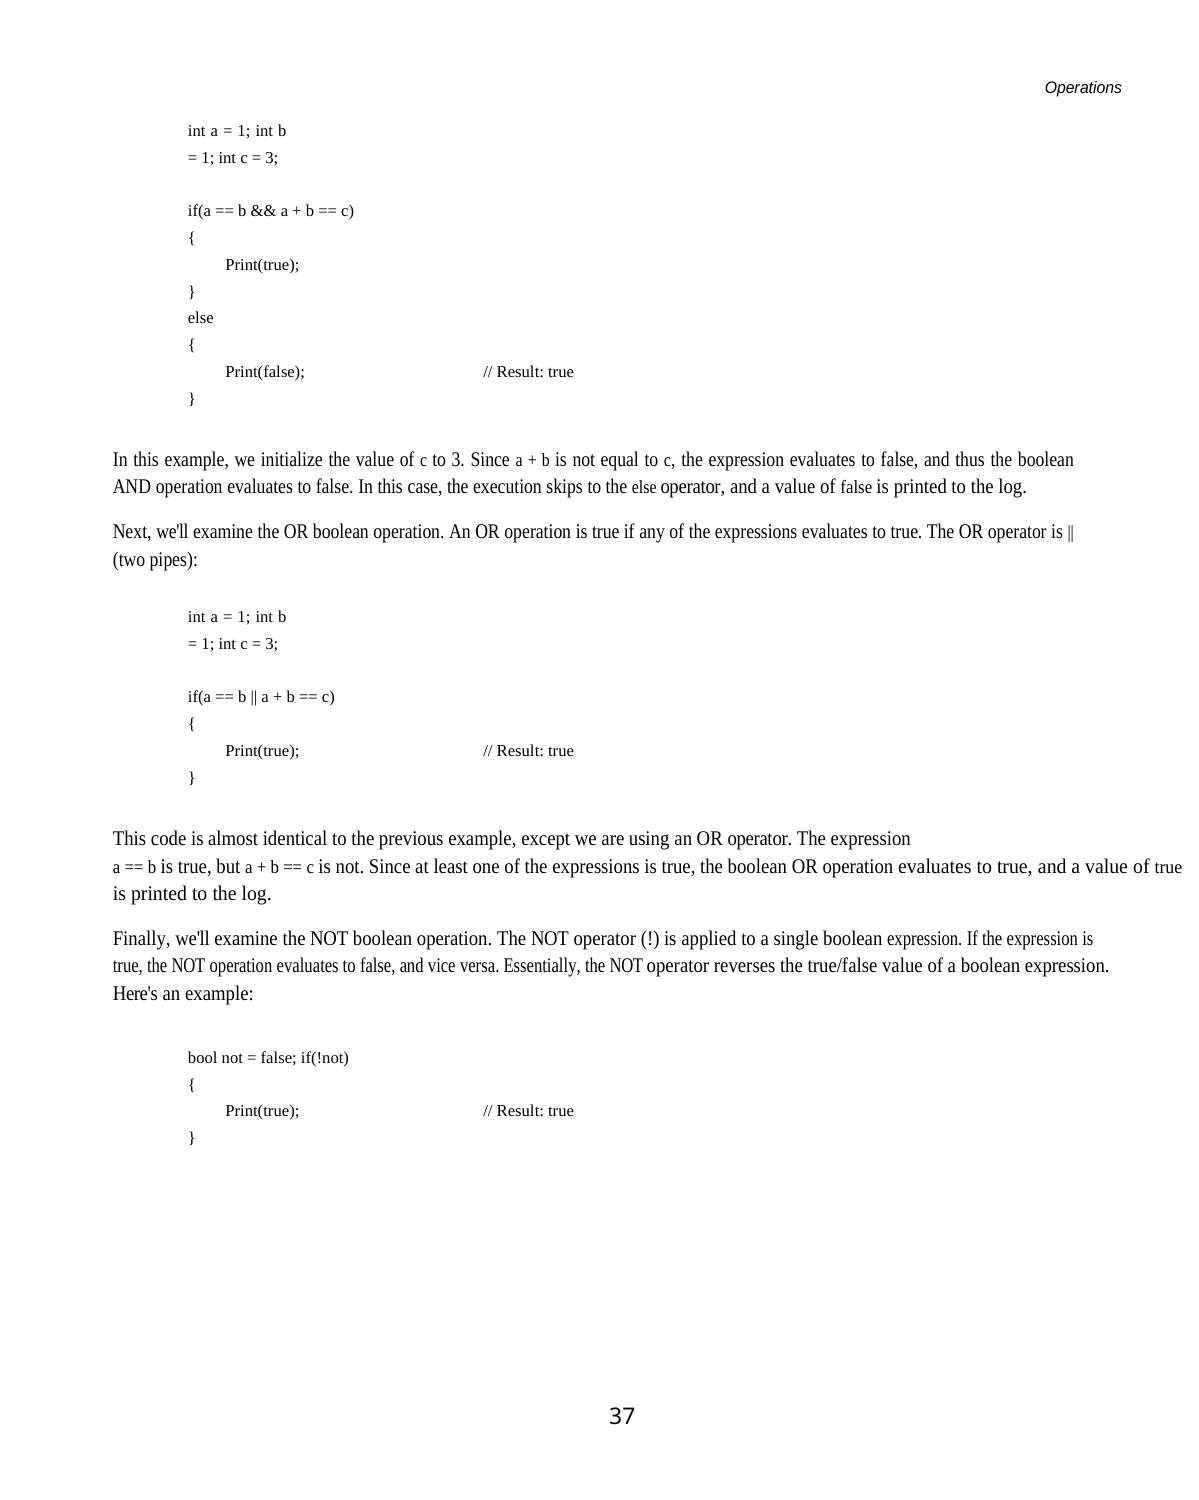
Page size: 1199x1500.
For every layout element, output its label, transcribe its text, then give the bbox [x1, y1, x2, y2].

text int a = 1; int b = 1; int c = 3; [188, 121, 287, 167]
text { [188, 1074, 1199, 1093]
text int a = 1; int b = 1; int c = 3; [188, 607, 287, 653]
text if(a == b && a + b == c) [188, 201, 1199, 220]
text else [188, 308, 1199, 327]
text } [188, 389, 1199, 408]
text } [188, 768, 1199, 787]
text Print(false); // Result: true [225, 362, 1199, 381]
text { [188, 228, 1199, 247]
text Print(true); // Result: true [225, 741, 1199, 760]
text } [188, 1128, 1199, 1147]
text { [188, 714, 1199, 733]
text Finally, we'll examine the NOT boolean operation. The NOT operator (!) is applied to a single boolean expression. If the expression is true, the NOT operation evaluates to false, and vice versa. Essentially, the NOT operator reverses the true/false value of a boolean expression. Here's an example: [113, 926, 1122, 1004]
text a == b is true, but a + b == c is not. Since at least one of the expressions is true, the boolean OR operation evaluates to true, and a value of true is printed to the log. [113, 854, 1199, 905]
text bool not = false; if(!not) [188, 1013, 359, 1067]
text This code is almost identical to the previous example, except we are using an OR operator. The expression [113, 826, 1199, 850]
text } [188, 281, 1199, 301]
text if(a == b || a + b == c) [188, 687, 1199, 706]
text Print(true); [225, 254, 1199, 274]
text In this example, we initialize the value of c to 3. Since a + b is not equal to c, the expression evaluates to false, and thus the boolean AND operation evaluates to false. In this case, the execution skips to the else operator, and a value of false is printed to the log. [113, 447, 1076, 498]
text Next, we'll examine the OR boolean operation. An OR operation is true if any of the expressions evaluates to true. The OR operator is || (two pipes): [113, 519, 1101, 571]
text Print(true); // Result: true [225, 1101, 1199, 1120]
text { [188, 335, 1199, 354]
